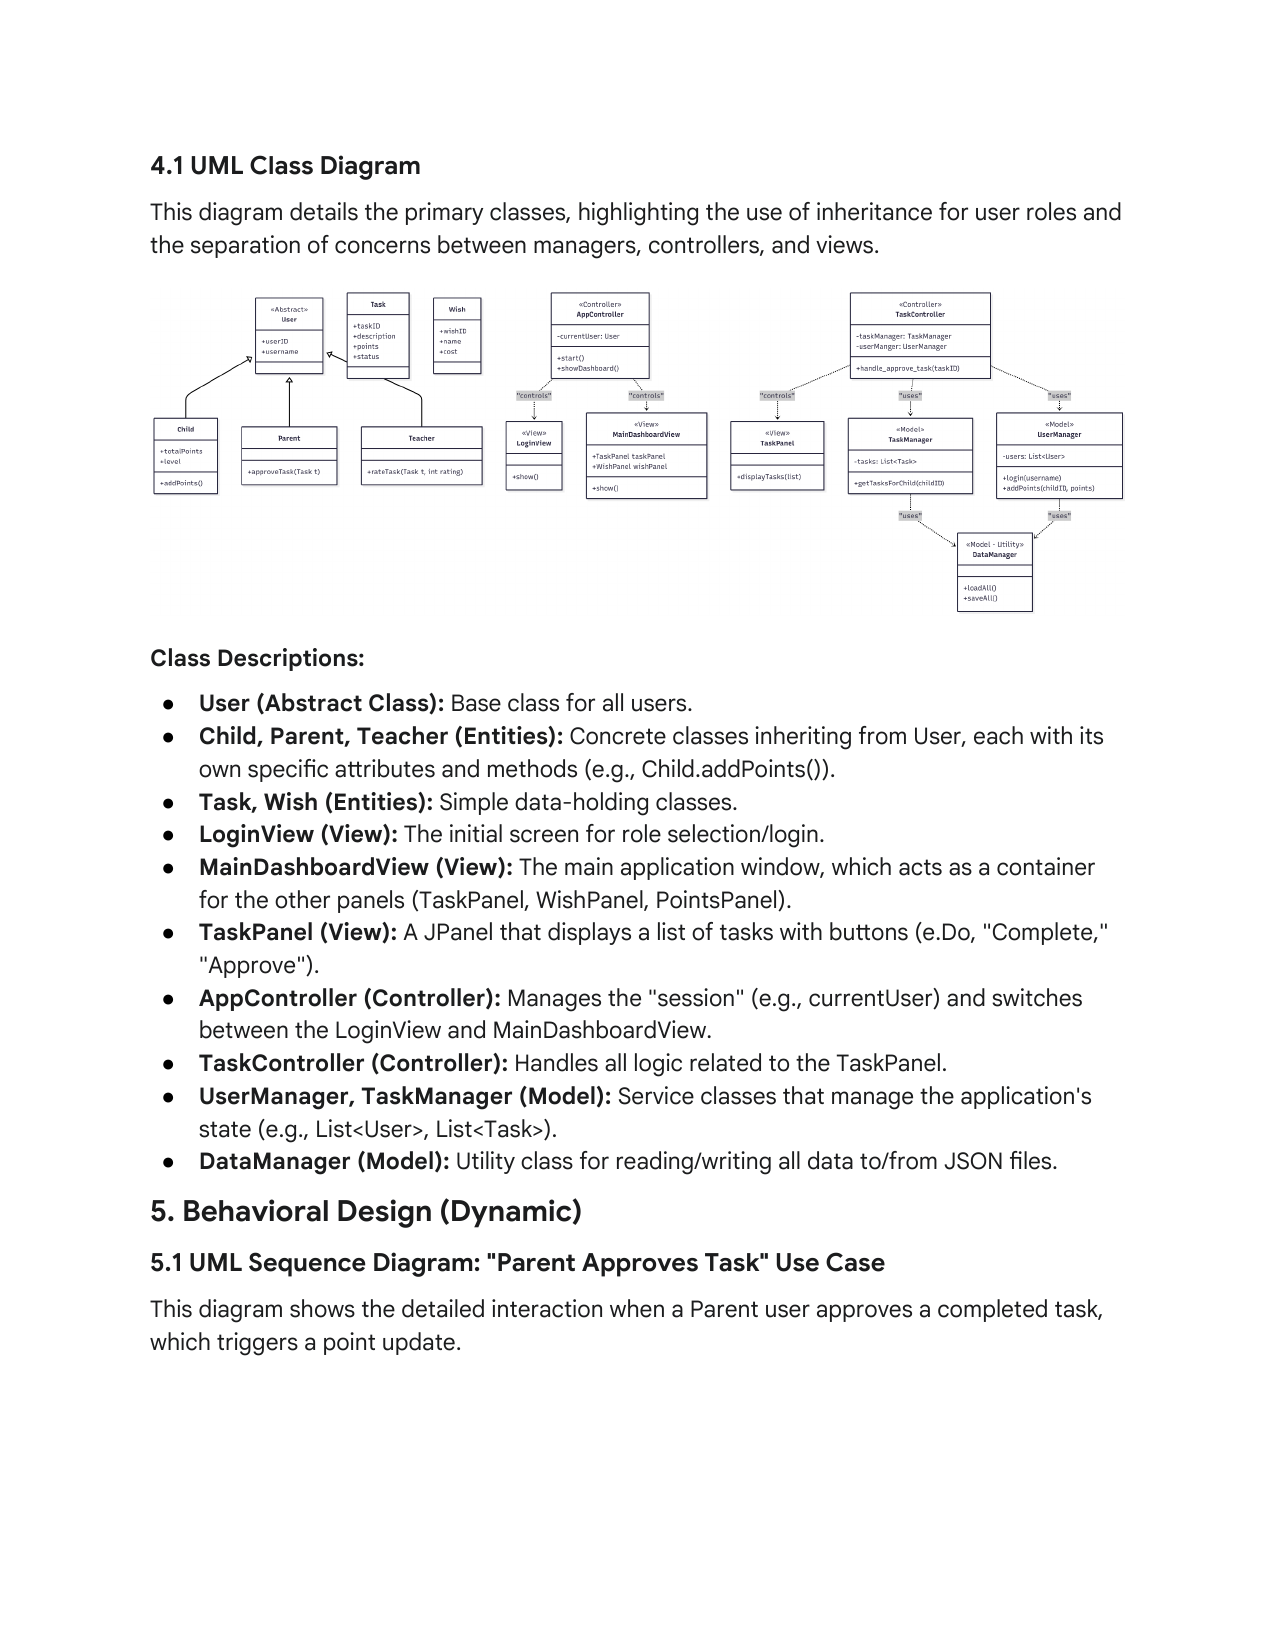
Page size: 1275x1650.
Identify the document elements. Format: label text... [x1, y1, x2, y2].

list Task, Wish (Entities): Simple data-holding classes. [161, 788, 1125, 816]
list User (Abstract Class): Base class for all users. [161, 689, 1125, 718]
list DataManager (Model): Utility class for reading/writing all data to/from JSON files. [161, 1147, 1125, 1176]
picture [150, 288, 1125, 616]
list MainDashboardView (View): The main application window, which acts as a container for the other panels (TaskPanel, WishPanel, PointsPanel). [161, 853, 1125, 914]
subtitle 5. Behavioral Design (Dynamic) [150, 1193, 1125, 1229]
list TaskPanel (View): A JPanel that displays a list of tasks with buttons (e.Do, "Complete," "Approve"). [161, 918, 1125, 980]
text This diagram details the primary classes, highlighting the use of inheritance for user roles and the separation of concerns between managers, controllers, and views. [150, 198, 1125, 260]
list AppController (Controller): Manages the "session" (e.g., currentUser) and switches between the LoginView and MainDashboardView. [161, 984, 1125, 1045]
list UserManager, TaskManager (Model): Service classes that manage the application's state (e.g., List<User>, List<Task>). [161, 1082, 1125, 1143]
list LoginView (View): The initial screen for role selection/login. [161, 820, 1125, 849]
text This diagram shows the detailed interaction when a Parent user approves a completed task, which triggers a point update. [150, 1295, 1125, 1357]
list TaskController (Controller): Handles all logic related to the TaskPanel. [161, 1049, 1125, 1078]
text Class Descriptions: [150, 644, 1125, 673]
subtitle 4.1 UML Class Diagram [150, 150, 1125, 181]
subtitle 5.1 UML Sequence Diagram: "Parent Approves Task" Use Case [150, 1247, 1125, 1278]
list Child, Parent, Teacher (Entities): Concrete classes inheriting from User, each with its own specific attributes and methods (e.g., Child.addPoints()). [161, 722, 1125, 784]
